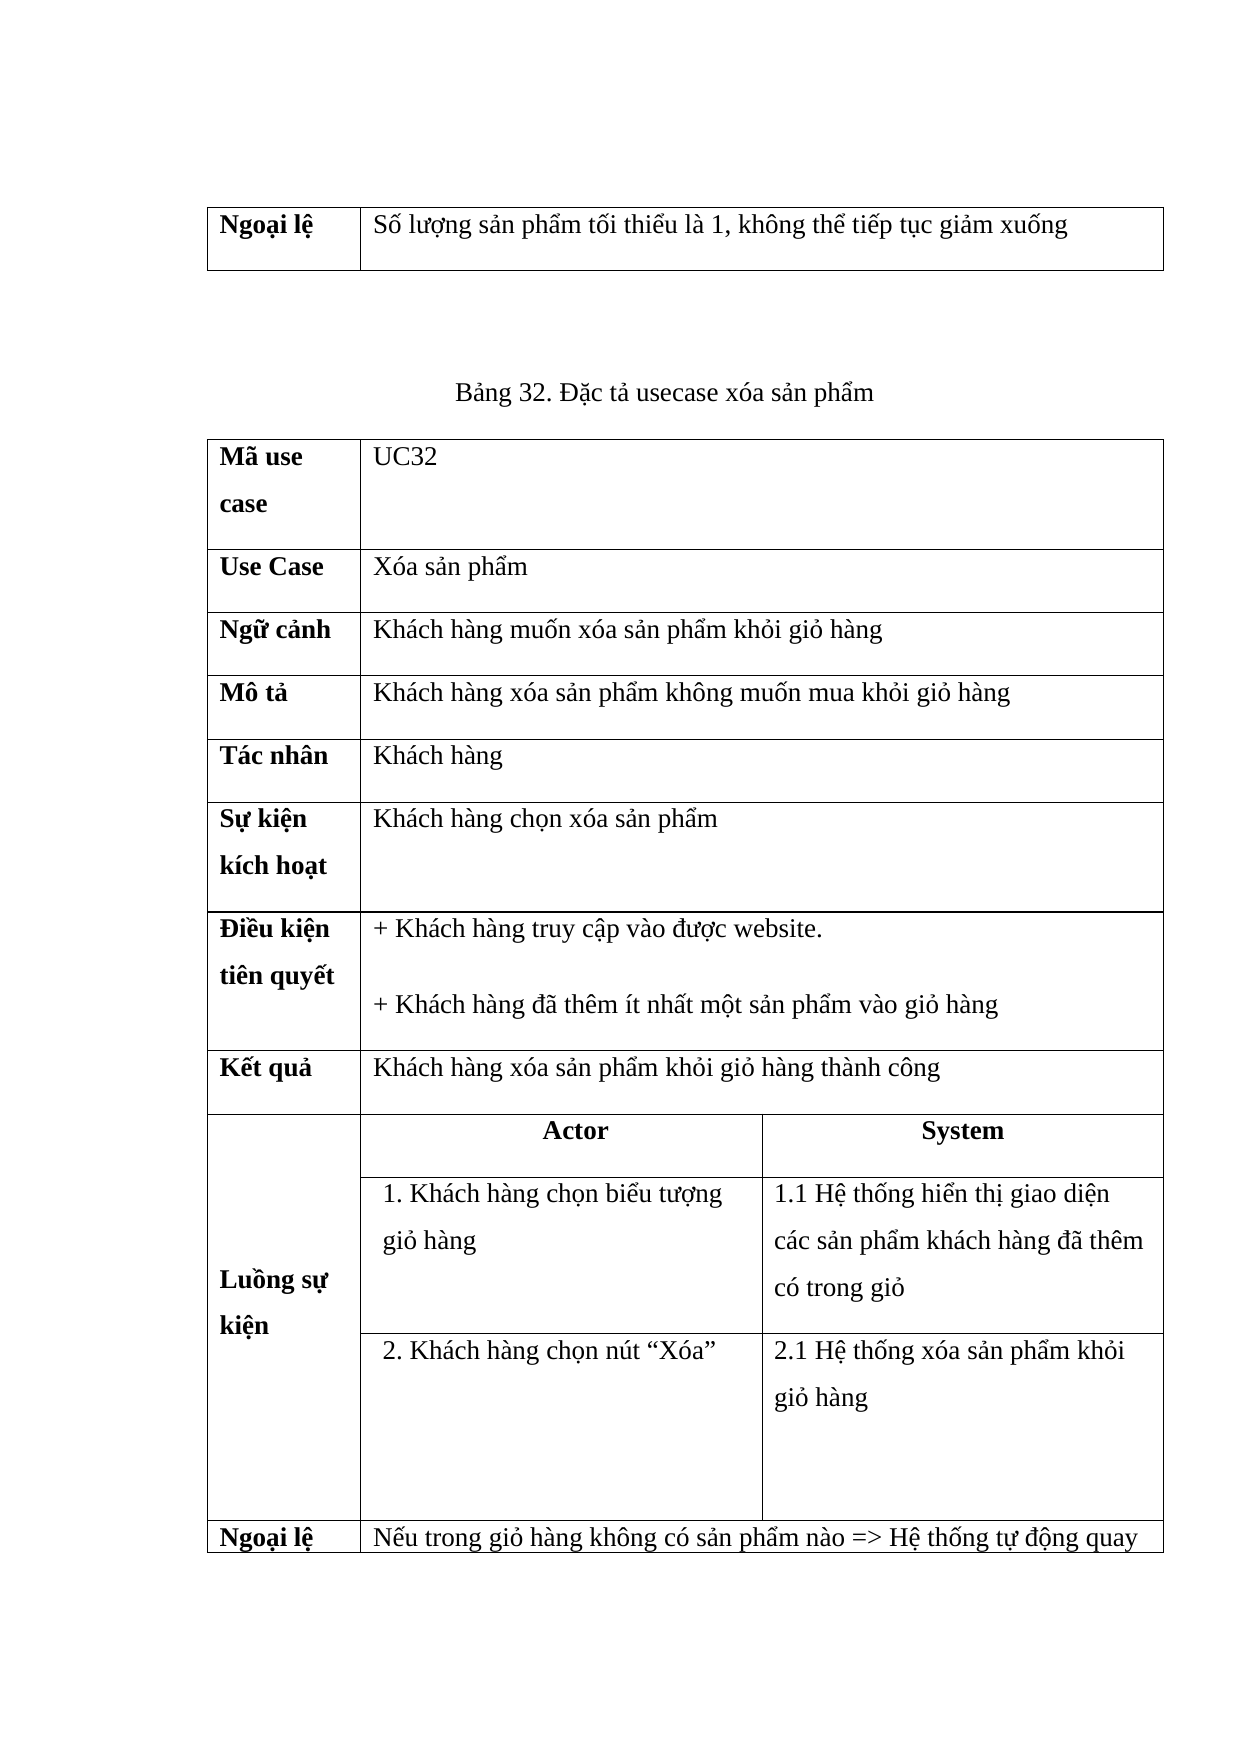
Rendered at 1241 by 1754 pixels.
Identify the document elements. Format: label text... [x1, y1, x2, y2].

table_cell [361, 1521, 1163, 1552]
table_cell 2.1 Hệ thống xóa sản phẩm khỏi giỏ hàng [763, 1334, 1163, 1520]
table_cell System [763, 1115, 1163, 1177]
table_cell 2. Khách hàng chọn nút “Xóa” [361, 1334, 762, 1520]
table_cell Khách hàng [361, 740, 1163, 802]
table_cell Tác nhân [208, 740, 360, 802]
table_cell + Khách hàng truy cập vào được website. + Khách hàng đã thêm ít nhất một sản phẩm vào giỏ hàng [361, 913, 1163, 1050]
table_cell Điều kiện tiên quyết [208, 913, 360, 1050]
table_cell Số lượng sản phẩm tối thiểu là 1, không thể tiếp tục giảm xuống [361, 208, 1163, 270]
table_header UC32 [361, 440, 1163, 549]
table_cell Kết quả [208, 1051, 360, 1113]
text Bảng 32. Đặc tả usecase xóa sản phẩm [207, 376, 1122, 407]
table_cell Actor [361, 1115, 762, 1177]
table_cell 1. Khách hàng chọn biểu tượng giỏ hàng [361, 1178, 762, 1333]
table_cell Sự kiện kích hoạt [208, 803, 360, 911]
table_cell Khách hàng muốn xóa sản phẩm khỏi giỏ hàng [361, 613, 1163, 675]
table_cell Ngoại lệ [208, 1521, 360, 1552]
table_cell Ngoại lệ [208, 208, 360, 270]
table_cell Use Case [208, 550, 360, 612]
table_cell 1.1 Hệ thống hiển thị giao diện các sản phẩm khách hàng đã thêm có trong giỏ [763, 1178, 1163, 1333]
table_cell Ngữ cảnh [208, 613, 360, 675]
table_cell Luồng sự kiện [208, 1115, 360, 1520]
table_header Mã use case [208, 440, 360, 549]
table_cell Khách hàng xóa sản phẩm không muốn mua khỏi giỏ hàng [361, 676, 1163, 738]
table_cell Khách hàng chọn xóa sản phẩm [361, 803, 1163, 911]
table_cell Khách hàng xóa sản phẩm khỏi giỏ hàng thành công [361, 1051, 1163, 1113]
table_cell Xóa sản phẩm [361, 550, 1163, 612]
table_cell Mô tả [208, 676, 360, 738]
